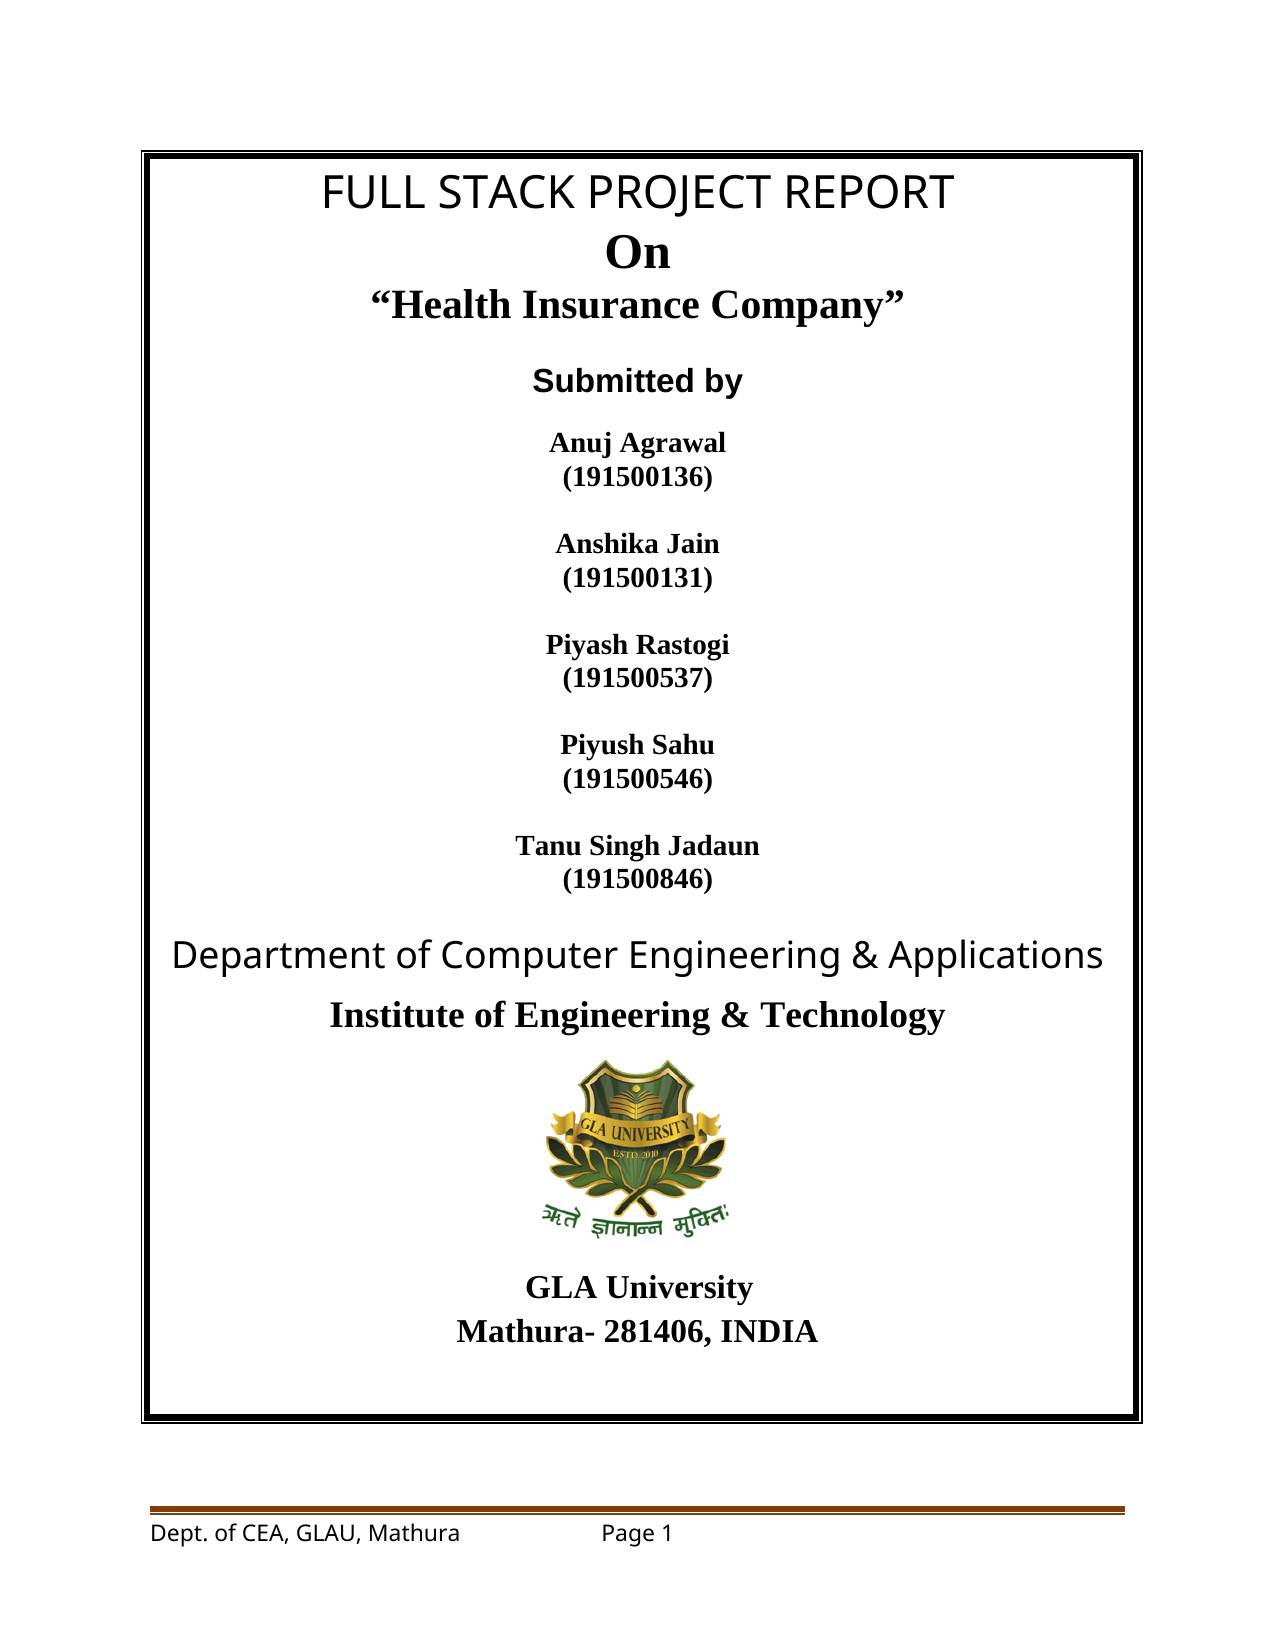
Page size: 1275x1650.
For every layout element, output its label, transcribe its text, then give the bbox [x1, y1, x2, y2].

text “Health Insurance Company” [150, 279, 1125, 327]
text Institute of Engineering & Technology [150, 983, 1133, 1036]
text Department of Computer Engineering & Applications [150, 929, 1125, 980]
text (191500131) [150, 560, 1125, 593]
text (191500136) [150, 459, 1125, 493]
text (191500846) [150, 862, 1125, 895]
text Mathura- 281406, INDIA [150, 1302, 1133, 1414]
text Anuj Agrawal [150, 426, 1125, 459]
picture [542, 1046, 734, 1241]
text (191500537) [150, 660, 1125, 694]
text FULL STACK PROJECT REPORT [150, 159, 1133, 222]
text (191500546) [150, 761, 1125, 794]
text Submitted by [150, 361, 1125, 399]
text Piyush Sahu [150, 727, 1125, 761]
text GLA University [150, 1267, 1125, 1302]
text On [150, 222, 1125, 279]
text Tanu Singh Jadaun [150, 828, 1125, 862]
text Anshika Jain [150, 526, 1125, 560]
text Piyash Rastogi [150, 627, 1125, 660]
